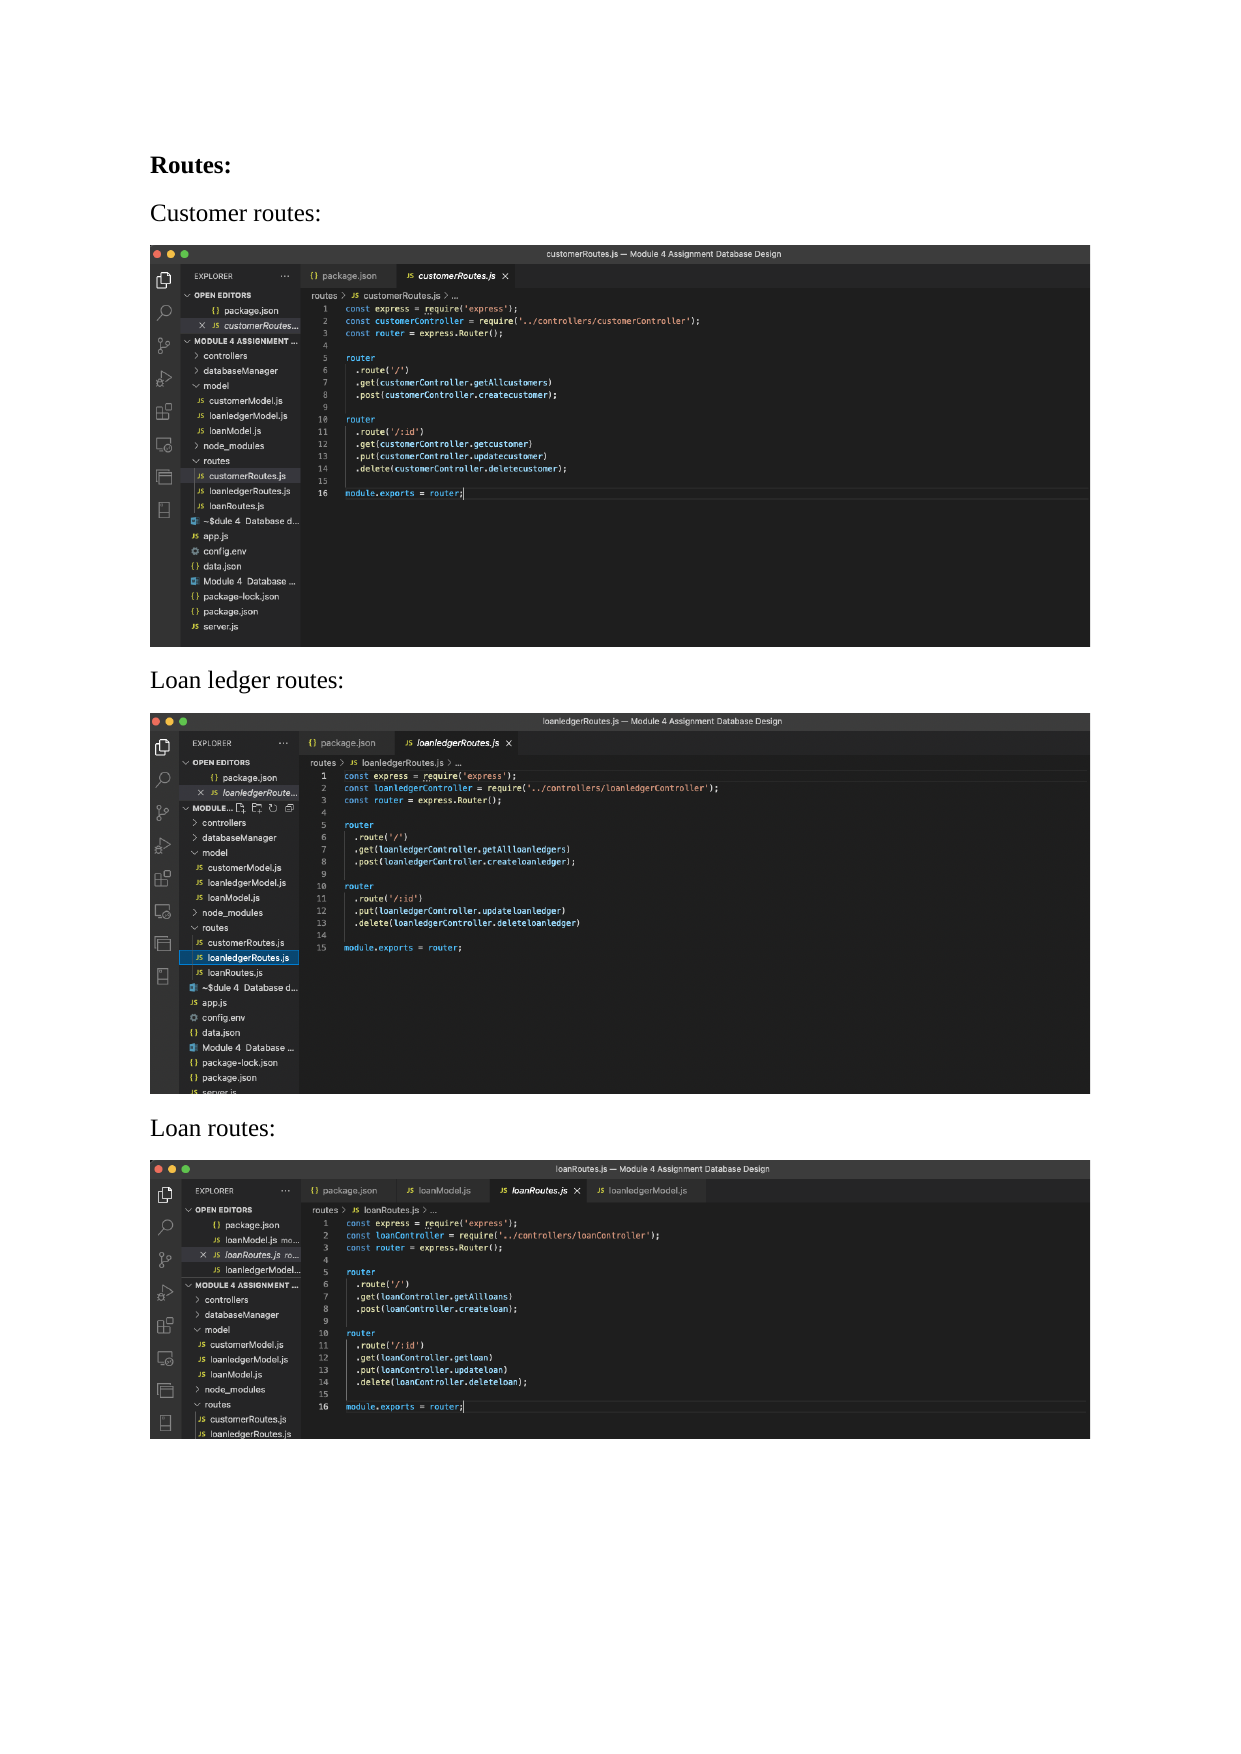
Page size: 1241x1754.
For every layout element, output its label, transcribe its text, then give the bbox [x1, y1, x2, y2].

text Loan ledger routes: [150, 665, 1090, 694]
picture [150, 1160, 1091, 1439]
text Customer routes: [150, 198, 1090, 226]
text Loan routes: [150, 1113, 1090, 1141]
text Routes: [150, 150, 1090, 179]
picture [150, 245, 1091, 647]
picture [150, 713, 1091, 1094]
